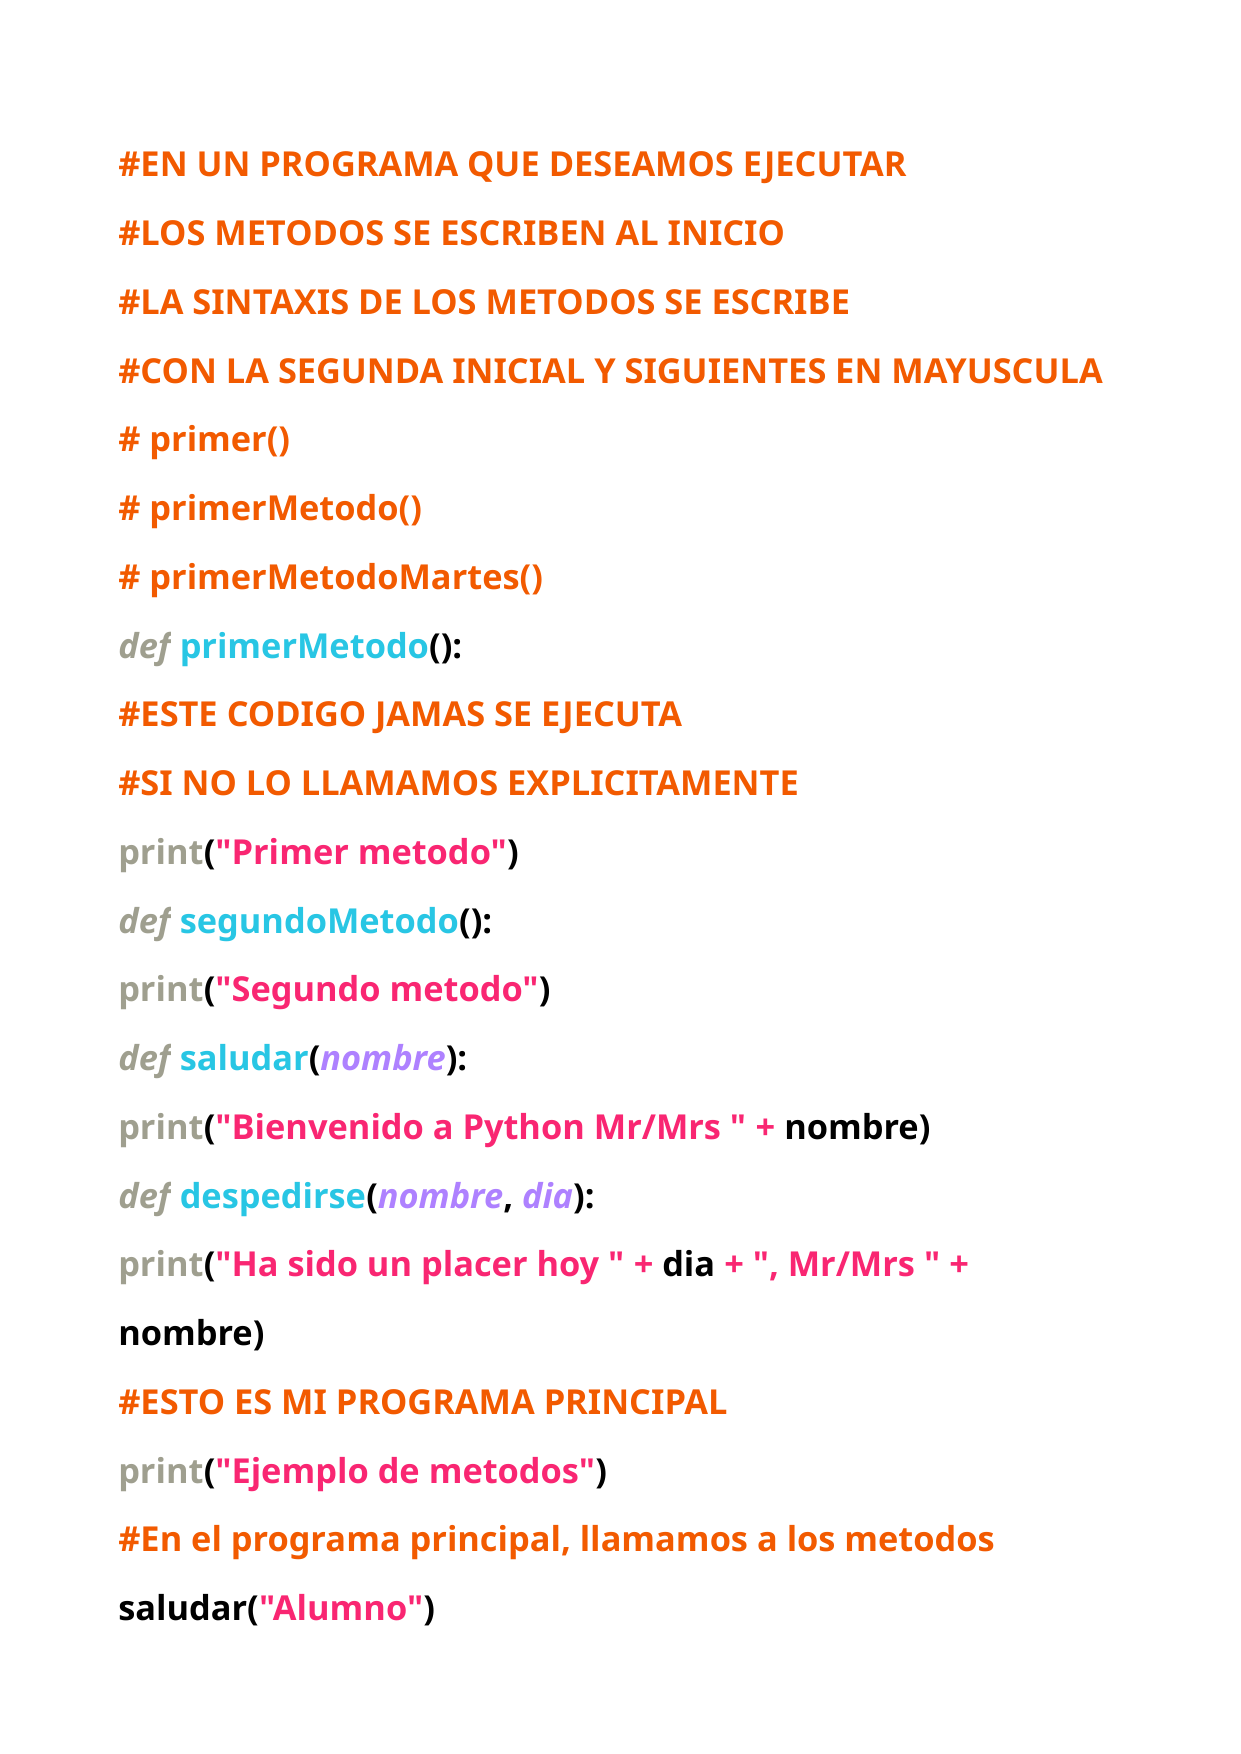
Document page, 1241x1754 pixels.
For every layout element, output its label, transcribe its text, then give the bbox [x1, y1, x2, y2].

text #SI NO LO LLAMAMOS EXPLICITAMENTE [118, 737, 1122, 806]
text #EN UN PROGRAMA QUE DESEAMOS EJECUTAR [118, 118, 1122, 187]
text #LA SINTAXIS DE LOS METODOS SE ESCRIBE [118, 256, 1122, 324]
text print("Ha sido un placer hoy " + dia + ", Mr/Mrs " + nombre) [118, 1218, 1122, 1356]
text saludar("Alumno") [118, 1562, 1122, 1631]
text print("Segundo metodo") [118, 943, 1122, 1012]
text def despedirse(nombre, dia): [118, 1149, 1122, 1218]
text print("Ejemplo de metodos") [118, 1424, 1122, 1493]
text def segundoMetodo(): [118, 874, 1122, 943]
text print("Primer metodo") [118, 806, 1122, 874]
text #LOS METODOS SE ESCRIBEN AL INICIO [118, 187, 1122, 256]
text print("Bienvenido a Python Mr/Mrs " + nombre) [118, 1081, 1122, 1149]
text # primerMetodo() [118, 462, 1122, 531]
text #En el programa principal, llamamos a los metodos [118, 1493, 1122, 1562]
text def primerMetodo(): [118, 599, 1122, 668]
text # primerMetodoMartes() [118, 531, 1122, 599]
text #ESTE CODIGO JAMAS SE EJECUTA [118, 668, 1122, 737]
text #CON LA SEGUNDA INICIAL Y SIGUIENTES EN MAYUSCULA [118, 324, 1122, 393]
text def saludar(nombre): [118, 1012, 1122, 1081]
text #ESTO ES MI PROGRAMA PRINCIPAL [118, 1356, 1122, 1424]
text # primer() [118, 393, 1122, 462]
